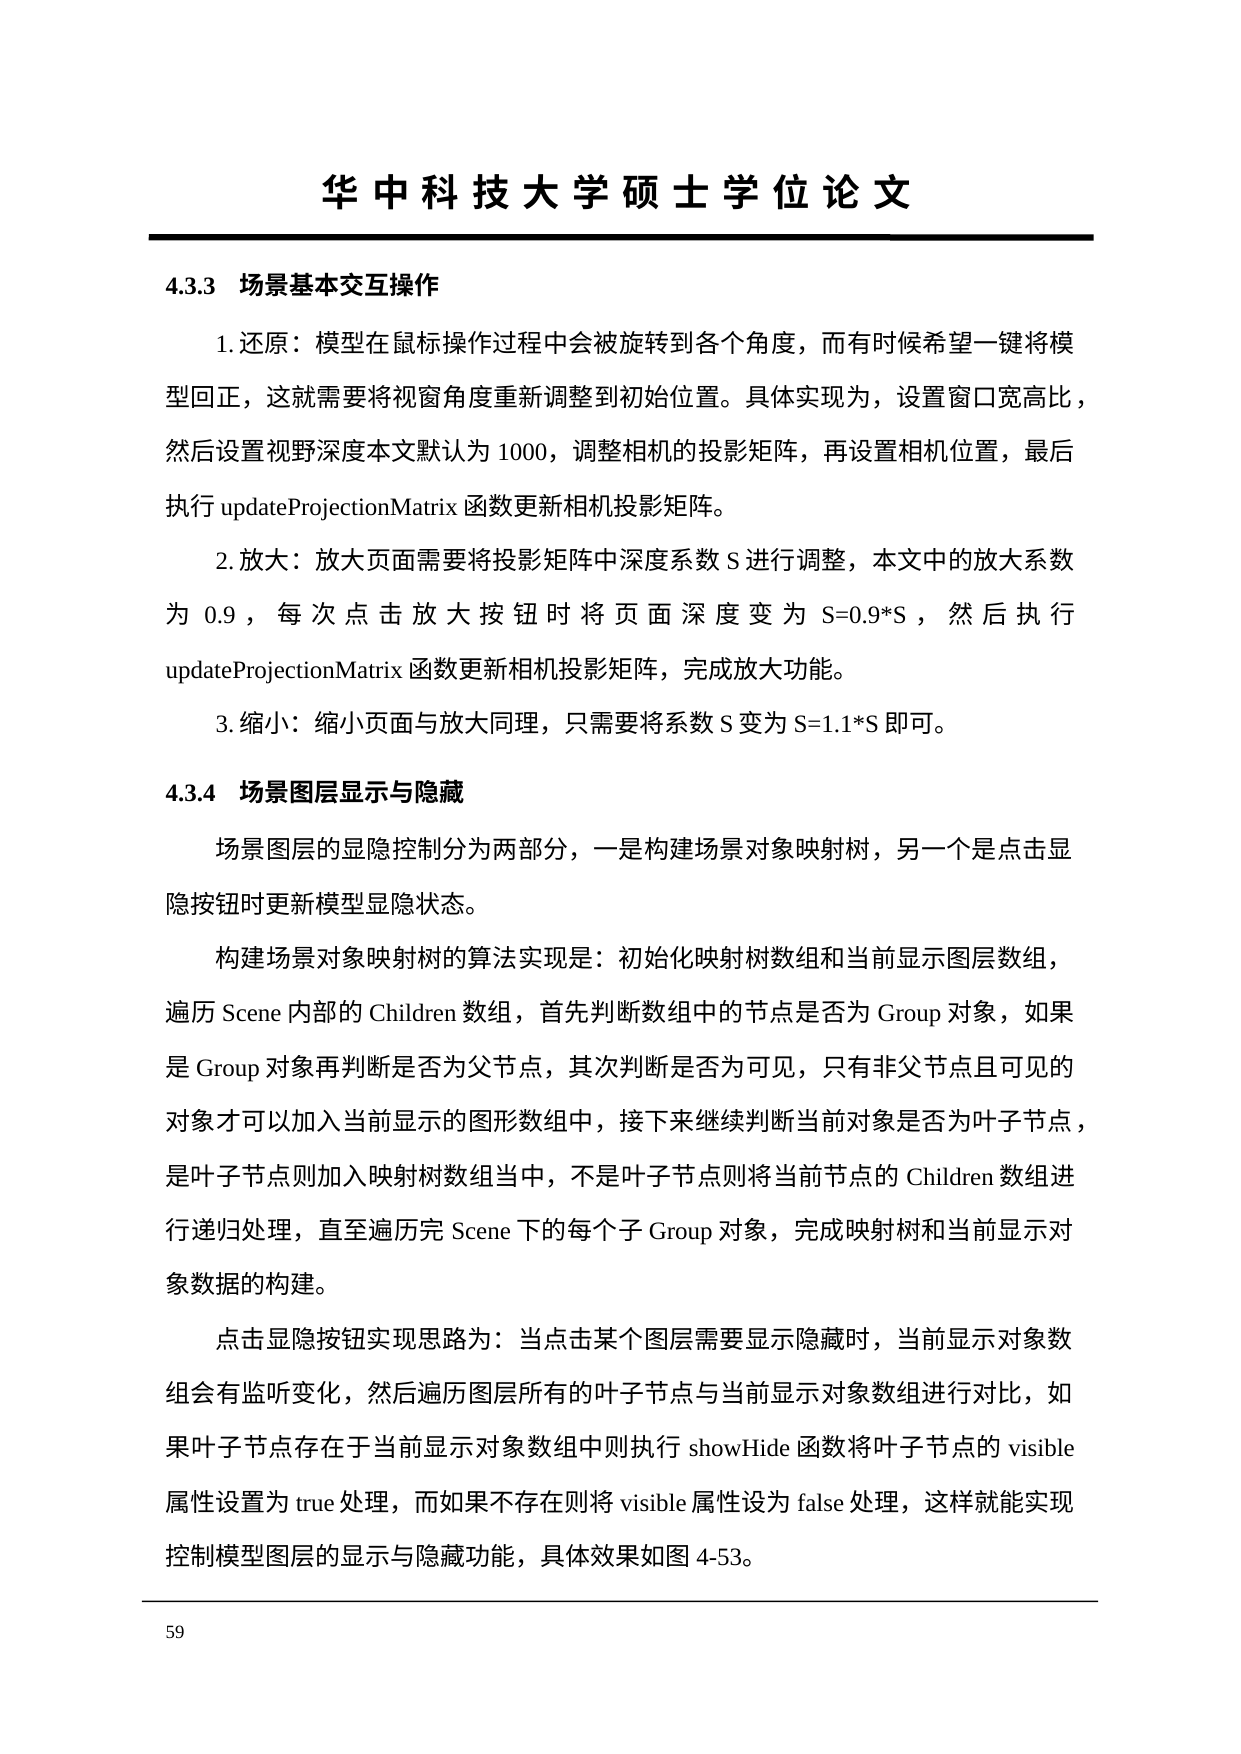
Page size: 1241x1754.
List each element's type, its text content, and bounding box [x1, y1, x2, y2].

subtitle 场景图层显示与隐藏 [165, 773, 1075, 809]
text 构建场景对象映射树的算法实现是：初始化映射树数组和当前显示图层数组，遍历Scene内部的Children数组，首先判断数组中的节点是否为Group对象，如果是Group对象再判断是否为父节点，其次判断是否为可见，只有非父节点且可见的对象才可以加入当前显示的图形数组中，接下来继续判断当前对象是否为叶子节点，是叶子节点则加入映射树数组当中，不是叶子节点则将当前节点的Children数组进行递归处理，直至遍历完Scene下的每个子Group对象，完成映射树和当前显示对象数据的构建。 [165, 938, 1075, 1301]
list 放大：放大页面需要将投影矩阵中深度系数S进行调整，本文中的放大系数为0.9，每次点击放大按钮时将页面深度变为S=0.9*S，然后执行updateProjectionMatrix函数更新相机投影矩阵，完成放大功能。 [165, 541, 1075, 686]
subtitle 场景基本交互操作 [165, 266, 1075, 302]
list 还原：模型在鼠标操作过程中会被旋转到各个角度，而有时候希望一键将模型回正，这就需要将视窗角度重新调整到初始位置。具体实现为，设置窗口宽高比，然后设置视野深度本文默认为1000，调整相机的投影矩阵，再设置相机位置，最后执行updateProjectionMatrix函数更新相机投影矩阵。 [165, 323, 1075, 522]
text 场景图层的显隐控制分为两部分，一是构建场景对象映射树，另一个是点击显隐按钮时更新模型显隐状态。 [165, 830, 1075, 920]
list 缩小：缩小页面与放大同理，只需要将系数S变为S=1.1*S即可。 [165, 704, 1075, 740]
